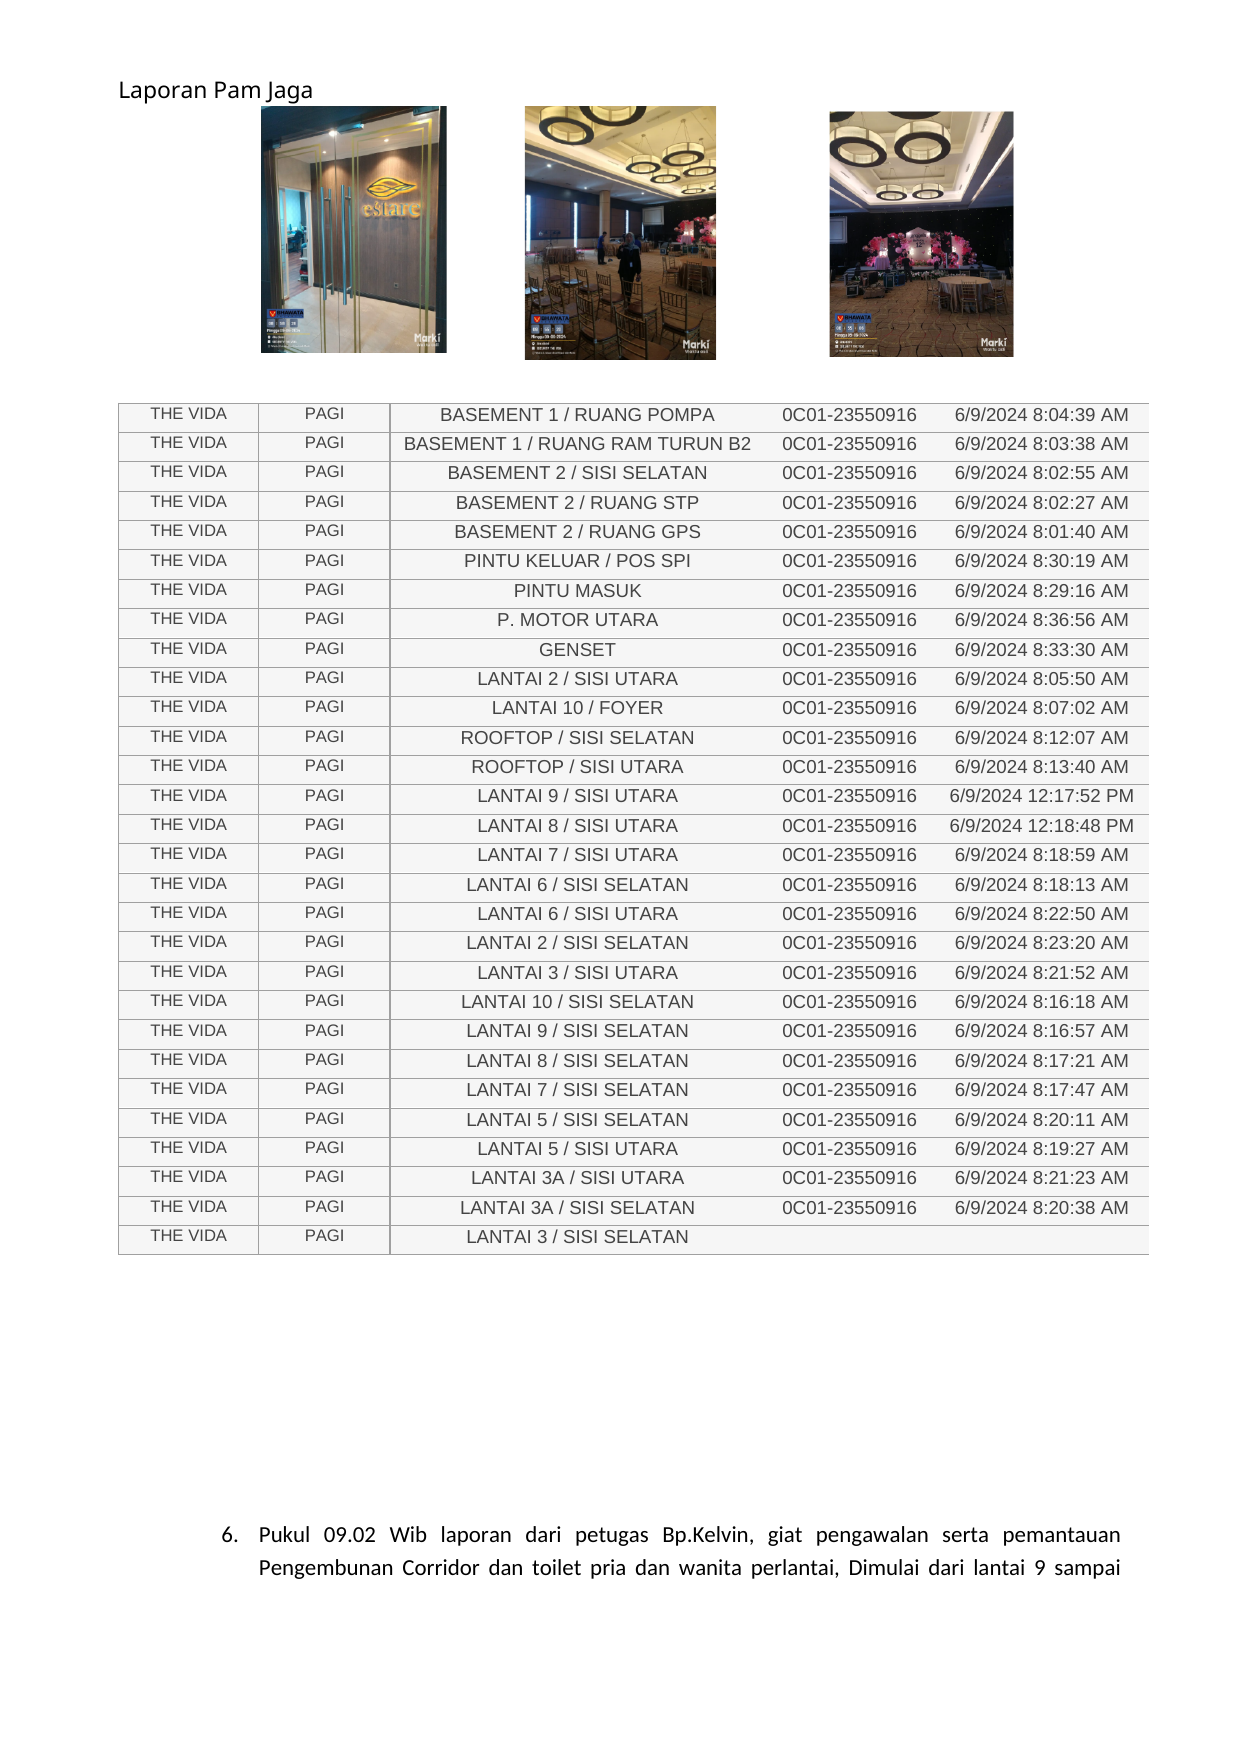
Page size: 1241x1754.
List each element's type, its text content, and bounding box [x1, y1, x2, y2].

table_cell PAGI [259, 815, 389, 843]
table_cell 6/9/2024 8:12:07 AM [934, 727, 1149, 755]
table_cell THE VIDA [119, 462, 258, 491]
table_cell THE VIDA [119, 1020, 258, 1049]
table_cell PAGI [259, 462, 389, 491]
table_cell GENSET [391, 639, 765, 667]
table_cell P. MOTOR UTARA [391, 609, 765, 637]
table_header 6/9/2024 8:04:39 AM [934, 404, 1149, 432]
table_cell 6/9/2024 8:23:20 AM [934, 932, 1149, 961]
table_cell 6/9/2024 8:05:50 AM [934, 668, 1149, 696]
table_cell BASEMENT 2 / RUANG STP [391, 492, 765, 520]
table_cell 6/9/2024 8:01:40 AM [934, 521, 1149, 549]
table_cell PAGI [259, 756, 389, 784]
table_cell 6/9/2024 8:02:27 AM [934, 492, 1149, 520]
table_cell 0C01-23550916 [765, 1138, 934, 1166]
table_cell PAGI [259, 639, 389, 667]
table_cell 6/9/2024 8:30:19 AM [934, 550, 1149, 579]
table_cell PAGI [259, 962, 389, 990]
table_cell PAGI [259, 521, 389, 549]
table_cell 0C01-23550916 [765, 1079, 934, 1107]
table_cell PAGI [259, 1050, 389, 1078]
table_cell THE VIDA [119, 756, 258, 784]
table_cell PAGI [259, 492, 389, 520]
table_cell LANTAI 2 / SISI SELATAN [391, 932, 765, 961]
table_cell 0C01-23550916 [765, 668, 934, 696]
table_cell LANTAI 7 / SISI SELATAN [391, 1079, 765, 1107]
table_cell ROOFTOP / SISI SELATAN [391, 727, 765, 755]
table_header 0C01-23550916 [765, 404, 934, 432]
table_cell PAGI [259, 609, 389, 637]
table_cell PAGI [259, 1226, 389, 1254]
table_cell 0C01-23550916 [765, 492, 934, 520]
table_cell 6/9/2024 8:17:47 AM [934, 1079, 1149, 1107]
table_cell 6/9/2024 8:18:59 AM [934, 844, 1149, 872]
table_cell 0C01-23550916 [765, 639, 934, 667]
table_cell THE VIDA [119, 668, 258, 696]
table_cell THE VIDA [119, 874, 258, 902]
table_cell PAGI [259, 1167, 389, 1196]
table_cell BASEMENT 2 / RUANG GPS [391, 521, 765, 549]
table_cell 0C01-23550916 [765, 932, 934, 961]
table_cell LANTAI 8 / SISI UTARA [391, 815, 765, 843]
table_cell 6/9/2024 8:17:21 AM [934, 1050, 1149, 1078]
table_cell 0C01-23550916 [765, 991, 934, 1019]
table_cell THE VIDA [119, 1050, 258, 1078]
table_cell LANTAI 6 / SISI UTARA [391, 903, 765, 931]
table_cell 6/9/2024 8:21:52 AM [934, 962, 1149, 990]
table_cell 6/9/2024 8:21:23 AM [934, 1167, 1149, 1196]
table_cell PAGI [259, 1079, 389, 1107]
table_cell LANTAI 10 / SISI SELATAN [391, 991, 765, 1019]
table_cell PAGI [259, 668, 389, 696]
table_cell 6/9/2024 8:33:30 AM [934, 639, 1149, 667]
table_cell LANTAI 5 / SISI UTARA [391, 1138, 765, 1166]
table_cell THE VIDA [119, 1109, 258, 1137]
table_cell PAGI [259, 1020, 389, 1049]
table_cell THE VIDA [119, 1167, 258, 1196]
table_cell 0C01-23550916 [765, 609, 934, 637]
table_cell THE VIDA [119, 521, 258, 549]
table_cell 6/9/2024 8:18:13 AM [934, 874, 1149, 902]
table_cell LANTAI 3A / SISI UTARA [391, 1167, 765, 1196]
table_cell THE VIDA [119, 697, 258, 726]
table_cell 6/9/2024 8:16:18 AM [934, 991, 1149, 1019]
table_cell 0C01-23550916 [765, 844, 934, 872]
table_cell [934, 1226, 1149, 1254]
table_cell 6/9/2024 8:19:27 AM [934, 1138, 1149, 1166]
picture [524, 106, 717, 360]
table_cell THE VIDA [119, 815, 258, 843]
table_cell LANTAI 3 / SISI UTARA [391, 962, 765, 990]
table_cell PAGI [259, 727, 389, 755]
table_cell 6/9/2024 8:02:55 AM [934, 462, 1149, 491]
table_cell PAGI [259, 932, 389, 961]
table_cell PAGI [259, 1197, 389, 1225]
table_cell LANTAI 6 / SISI SELATAN [391, 874, 765, 902]
table_cell 0C01-23550916 [765, 727, 934, 755]
table_cell BASEMENT 2 / SISI SELATAN [391, 462, 765, 491]
table_cell 0C01-23550916 [765, 433, 934, 461]
table_cell 6/9/2024 8:03:38 AM [934, 433, 1149, 461]
table_cell ROOFTOP / SISI UTARA [391, 756, 765, 784]
table_cell BASEMENT 1 / RUANG RAM TURUN B2 [391, 433, 765, 461]
table_cell LANTAI 8 / SISI SELATAN [391, 1050, 765, 1078]
table_cell 0C01-23550916 [765, 462, 934, 491]
table_cell 6/9/2024 12:17:52 PM [934, 785, 1149, 814]
table_cell LANTAI 2 / SISI UTARA [391, 668, 765, 696]
table_cell PAGI [259, 874, 389, 902]
table_cell THE VIDA [119, 1138, 258, 1166]
table_header BASEMENT 1 / RUANG POMPA [391, 404, 765, 432]
table_cell PAGI [259, 844, 389, 872]
table_cell PAGI [259, 991, 389, 1019]
table_cell 0C01-23550916 [765, 756, 934, 784]
table_cell 0C01-23550916 [765, 1167, 934, 1196]
table_cell PAGI [259, 1138, 389, 1166]
table_cell [765, 1226, 934, 1254]
table_cell 0C01-23550916 [765, 580, 934, 608]
table_cell PAGI [259, 1109, 389, 1137]
table_cell 6/9/2024 8:13:40 AM [934, 756, 1149, 784]
table_cell LANTAI 9 / SISI UTARA [391, 785, 765, 814]
table_cell PAGI [259, 903, 389, 931]
table_cell 0C01-23550916 [765, 697, 934, 726]
table_cell 6/9/2024 8:22:50 AM [934, 903, 1149, 931]
table_cell 0C01-23550916 [765, 903, 934, 931]
picture [261, 106, 447, 353]
table_cell 0C01-23550916 [765, 785, 934, 814]
table_cell THE VIDA [119, 580, 258, 608]
table_cell THE VIDA [119, 609, 258, 637]
table_cell LANTAI 9 / SISI SELATAN [391, 1020, 765, 1049]
table_cell THE VIDA [119, 903, 258, 931]
table_cell LANTAI 10 / FOYER [391, 697, 765, 726]
table_cell 0C01-23550916 [765, 1109, 934, 1137]
table_cell 6/9/2024 8:20:38 AM [934, 1197, 1149, 1225]
table_cell 6/9/2024 8:36:56 AM [934, 609, 1149, 637]
table_cell PAGI [259, 697, 389, 726]
table_cell THE VIDA [119, 962, 258, 990]
table_cell 6/9/2024 8:20:11 AM [934, 1109, 1149, 1137]
table_cell THE VIDA [119, 550, 258, 579]
table_cell THE VIDA [119, 433, 258, 461]
table_cell THE VIDA [119, 639, 258, 667]
table_cell THE VIDA [119, 492, 258, 520]
table_cell LANTAI 3A / SISI SELATAN [391, 1197, 765, 1225]
table_cell 6/9/2024 8:07:02 AM [934, 697, 1149, 726]
table_cell 0C01-23550916 [765, 550, 934, 579]
table_cell 6/9/2024 8:29:16 AM [934, 580, 1149, 608]
table_cell PINTU KELUAR / POS SPI [391, 550, 765, 579]
table_cell 6/9/2024 8:16:57 AM [934, 1020, 1149, 1049]
table_cell 6/9/2024 12:18:48 PM [934, 815, 1149, 843]
picture [829, 110, 1014, 357]
table_cell 0C01-23550916 [765, 962, 934, 990]
table_header PAGI [259, 404, 389, 432]
table_cell THE VIDA [119, 932, 258, 961]
table_cell THE VIDA [119, 844, 258, 872]
table_cell THE VIDA [119, 1079, 258, 1107]
table_cell PAGI [259, 433, 389, 461]
table_cell LANTAI 3 / SISI SELATAN [391, 1226, 765, 1254]
table_cell PAGI [259, 785, 389, 814]
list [221, 1520, 1122, 1581]
table_header THE VIDA [119, 404, 258, 432]
table_cell THE VIDA [119, 1226, 258, 1254]
table_cell 0C01-23550916 [765, 1050, 934, 1078]
table_cell LANTAI 5 / SISI SELATAN [391, 1109, 765, 1137]
table_cell PINTU MASUK [391, 580, 765, 608]
table_cell 0C01-23550916 [765, 1020, 934, 1049]
table_cell THE VIDA [119, 785, 258, 814]
table_cell 0C01-23550916 [765, 874, 934, 902]
table_cell 0C01-23550916 [765, 815, 934, 843]
table_cell THE VIDA [119, 1197, 258, 1225]
table_cell PAGI [259, 580, 389, 608]
table_cell PAGI [259, 550, 389, 579]
table_cell THE VIDA [119, 991, 258, 1019]
table_cell THE VIDA [119, 727, 258, 755]
table_cell 0C01-23550916 [765, 521, 934, 549]
table_cell 0C01-23550916 [765, 1197, 934, 1225]
table_cell LANTAI 7 / SISI UTARA [391, 844, 765, 872]
